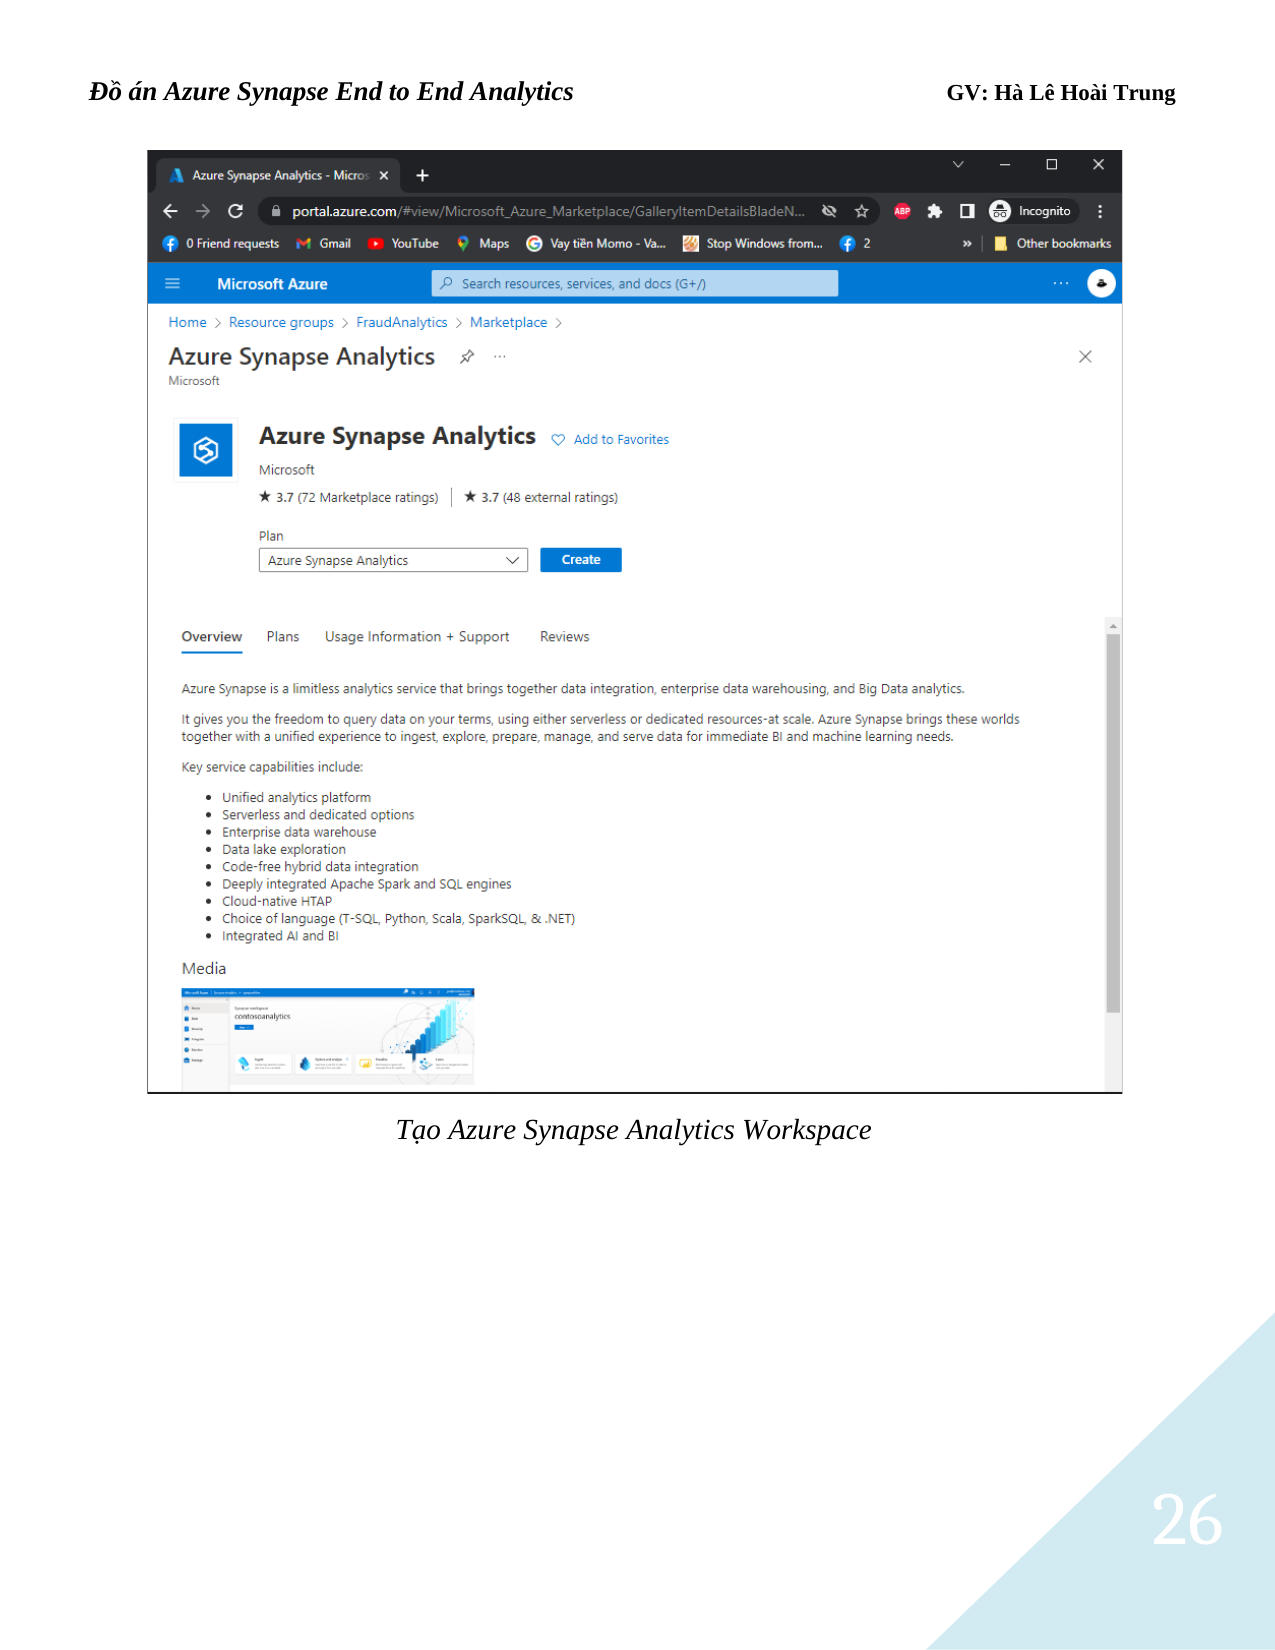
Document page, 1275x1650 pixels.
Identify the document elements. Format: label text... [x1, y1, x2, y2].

picture [147, 150, 1123, 1094]
text Tạo Azure Synapse Analytics Workspace [89, 1112, 1181, 1146]
